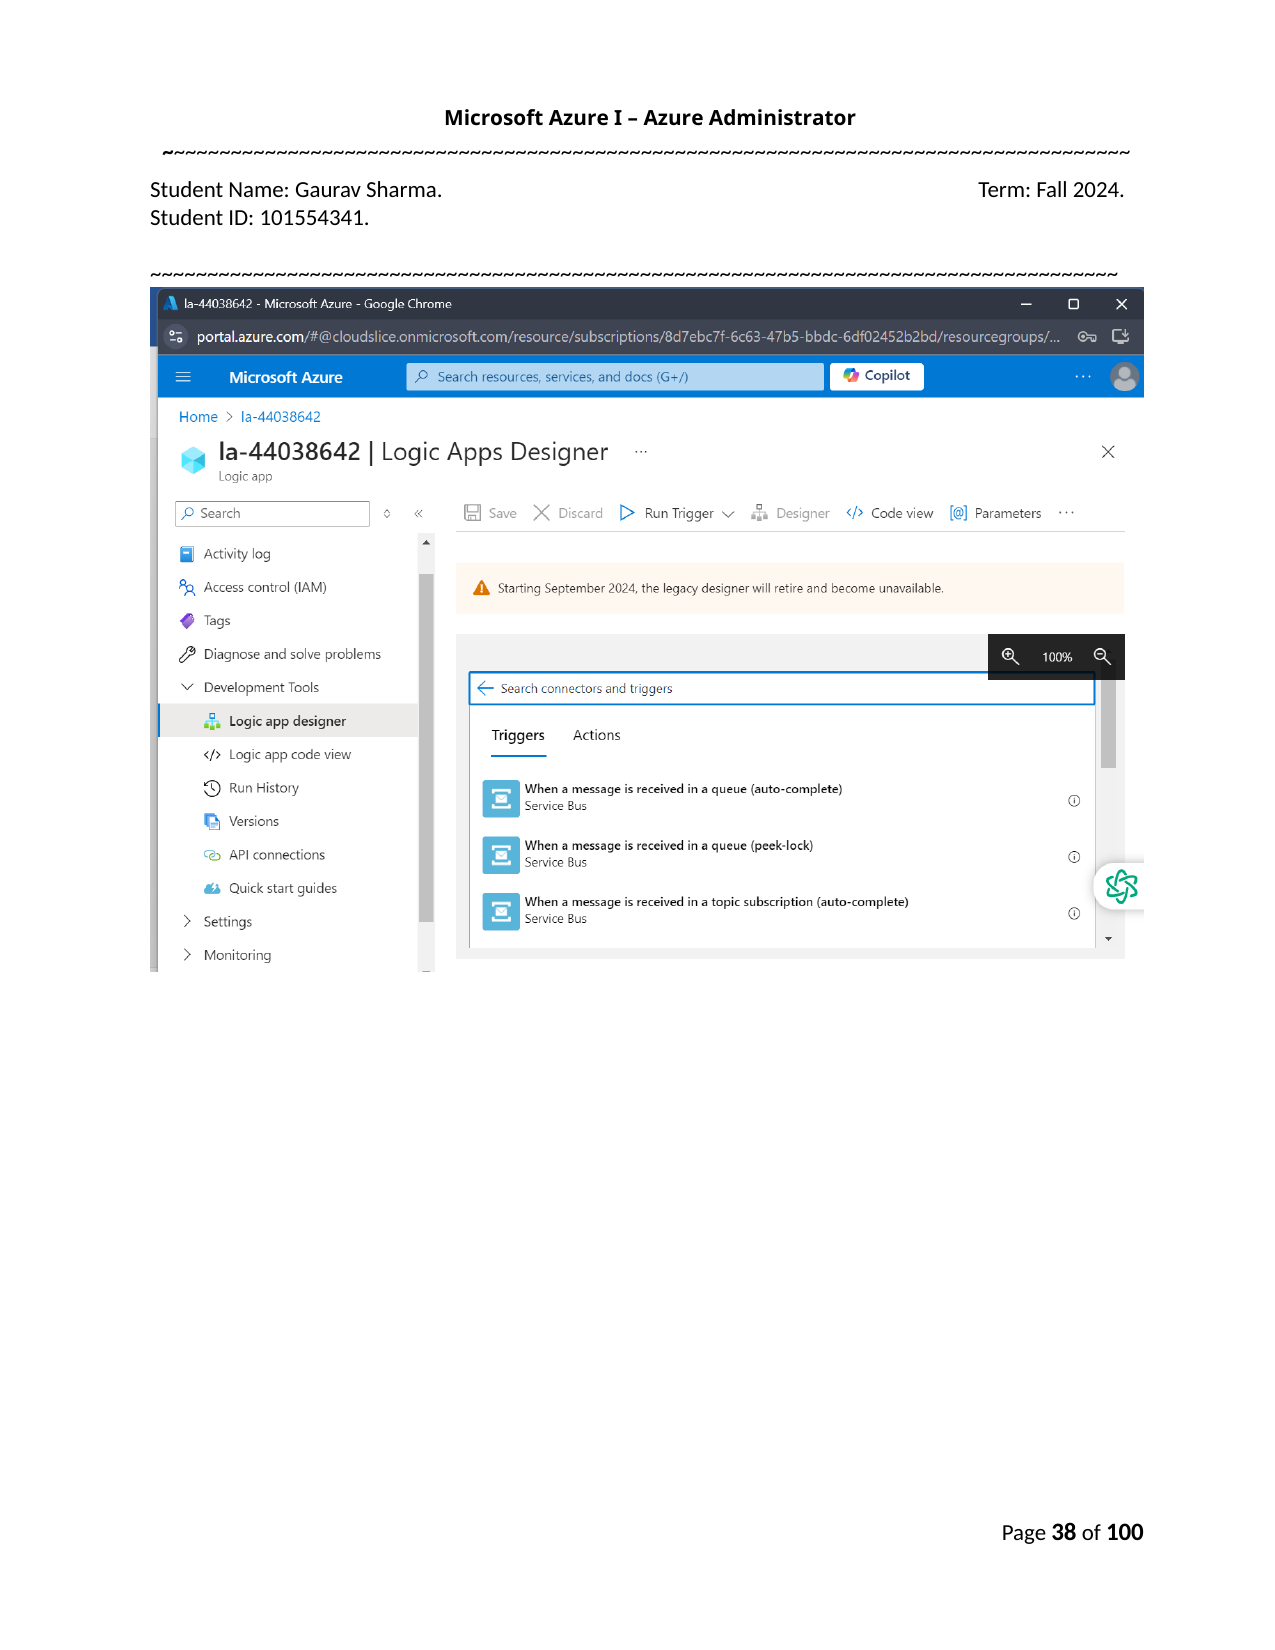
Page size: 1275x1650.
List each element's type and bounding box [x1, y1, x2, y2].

picture [150, 287, 1144, 972]
